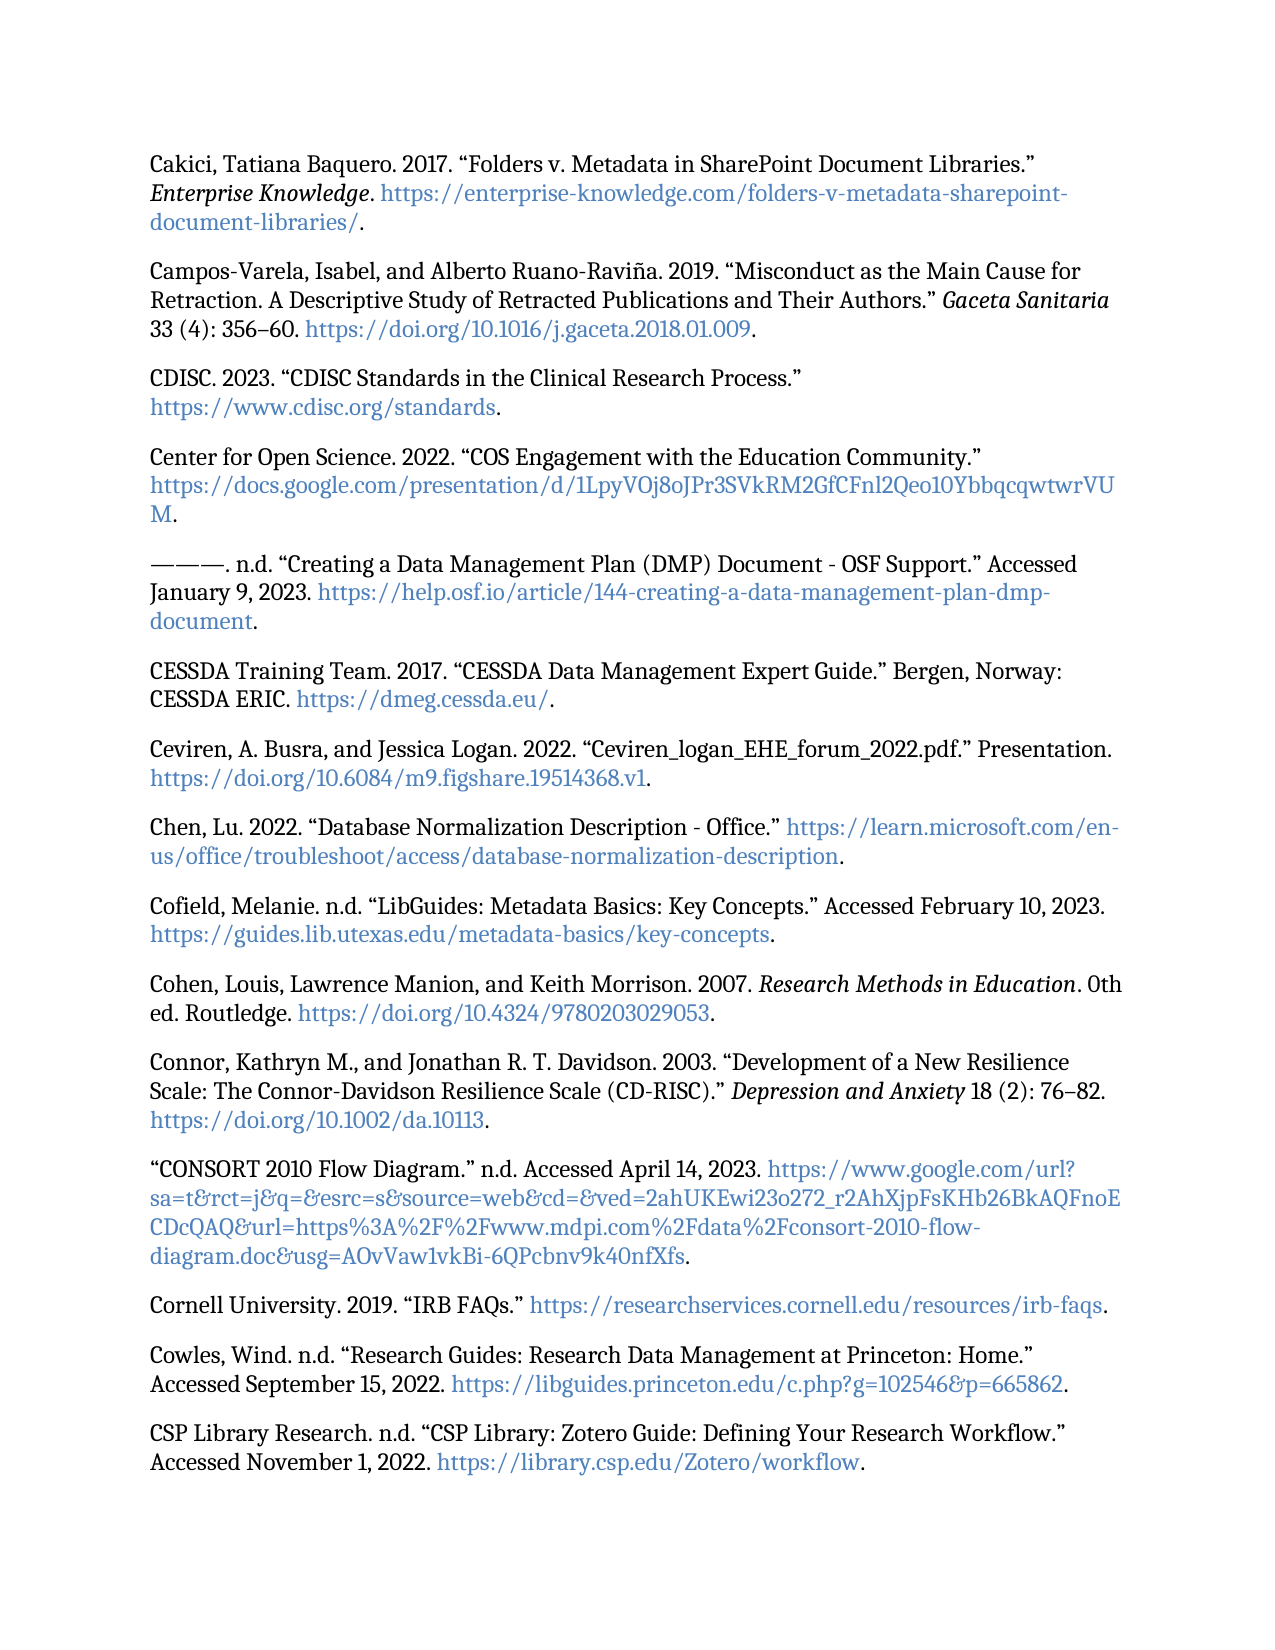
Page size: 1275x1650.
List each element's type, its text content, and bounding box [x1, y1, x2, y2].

text Cofield, Melanie. n.d. “LibGuides: Metadata Basics: Key Concepts.” Accessed February 10, 2023. https://guides.lib.utexas.edu/metadata-basics/key-concepts. [150, 892, 1125, 949]
text CSP Library Research. n.d. “CSP Library: Zotero Guide: Defining Your Research Workflow.” Accessed November 1, 2022. https://library.csp.edu/Zotero/workflow. [150, 1419, 1125, 1477]
text Cohen, Louis, Lawrence Manion, and Keith Morrison. 2007. Research Methods in Education. 0th ed. Routledge. https://doi.org/10.4324/9780203029053. [150, 970, 1125, 1027]
text Chen, Lu. 2022. “Database Normalization Description - Office.” https://learn.microsoft.com/en-us/office/troubleshoot/access/database-normalization-description. [150, 813, 1125, 871]
text CESSDA Training Team. 2017. “CESSDA Data Management Expert Guide.” Bergen, Norway: CESSDA ERIC. https://dmeg.cessda.eu/. [150, 657, 1125, 714]
text “CONSORT 2010 Flow Diagram.” n.d. Accessed April 14, 2023. https://www.google.com/url?sa=t&rct=j&q=&esrc=s&source=web&cd=&ved=2ahUKEwi23o272_r2AhXjpFsKHb26BkAQFnoECDcQAQ&url=https%3A%2F%2Fwww.mdpi.com%2Fdata%2Fconsort-2010-flow-diagram.doc&usg=AOvVaw1vkBi-6QPcbnv9k40nfXfs. [150, 1155, 1125, 1270]
text Ceviren, A. Busra, and Jessica Logan. 2022. “Ceviren_logan_EHE_forum_2022.pdf.” Presentation. https://doi.org/10.6084/m9.figshare.19514368.v1. [150, 735, 1125, 792]
text Cakici, Tatiana Baquero. 2017. “Folders v. Metadata in SharePoint Document Libraries.” Enterprise Knowledge. https://enterprise-knowledge.com/folders-v-metadata-sharepoint-document-libraries/. [150, 150, 1125, 236]
text Connor, Kathryn M., and Jonathan R. T. Davidson. 2003. “Development of a New Resilience Scale: The Connor-Davidson Resilience Scale (CD-RISC).” Depression and Anxiety 18 (2): 76–82. https://doi.org/10.1002/da.10113. [150, 1048, 1125, 1134]
text Cornell University. 2019. “IRB FAQs.” https://researchservices.cornell.edu/resources/irb-faqs. [150, 1291, 1125, 1320]
text CDISC. 2023. “CDISC Standards in the Clinical Research Process.” https://www.cdisc.org/standards. [150, 364, 1125, 422]
text Center for Open Science. 2022. “COS Engagement with the Education Community.” https://docs.google.com/presentation/d/1LpyVOj8oJPr3SVkRM2GfCFnl2Qeo10YbbqcqwtwrVUM. [150, 442, 1125, 529]
text Campos-Varela, Isabel, and Alberto Ruano-Raviña. 2019. “Misconduct as the Main Cause for Retraction. A Descriptive Study of Retracted Publications and Their Authors.” Gaceta Sanitaria 33 (4): 356–60. https://doi.org/10.1016/j.gaceta.2018.01.009. [150, 257, 1125, 343]
text Cowles, Wind. n.d. “Research Guides: Research Data Management at Princeton: Home.” Accessed September 15, 2022. https://libguides.princeton.edu/c.php?g=102546&p=665862. [150, 1341, 1125, 1398]
text ———. n.d. “Creating a Data Management Plan (DMP) Document - OSF Support.” Accessed January 9, 2023. https://help.osf.io/article/144-creating-a-data-management-plan-dmp-document. [150, 549, 1125, 636]
